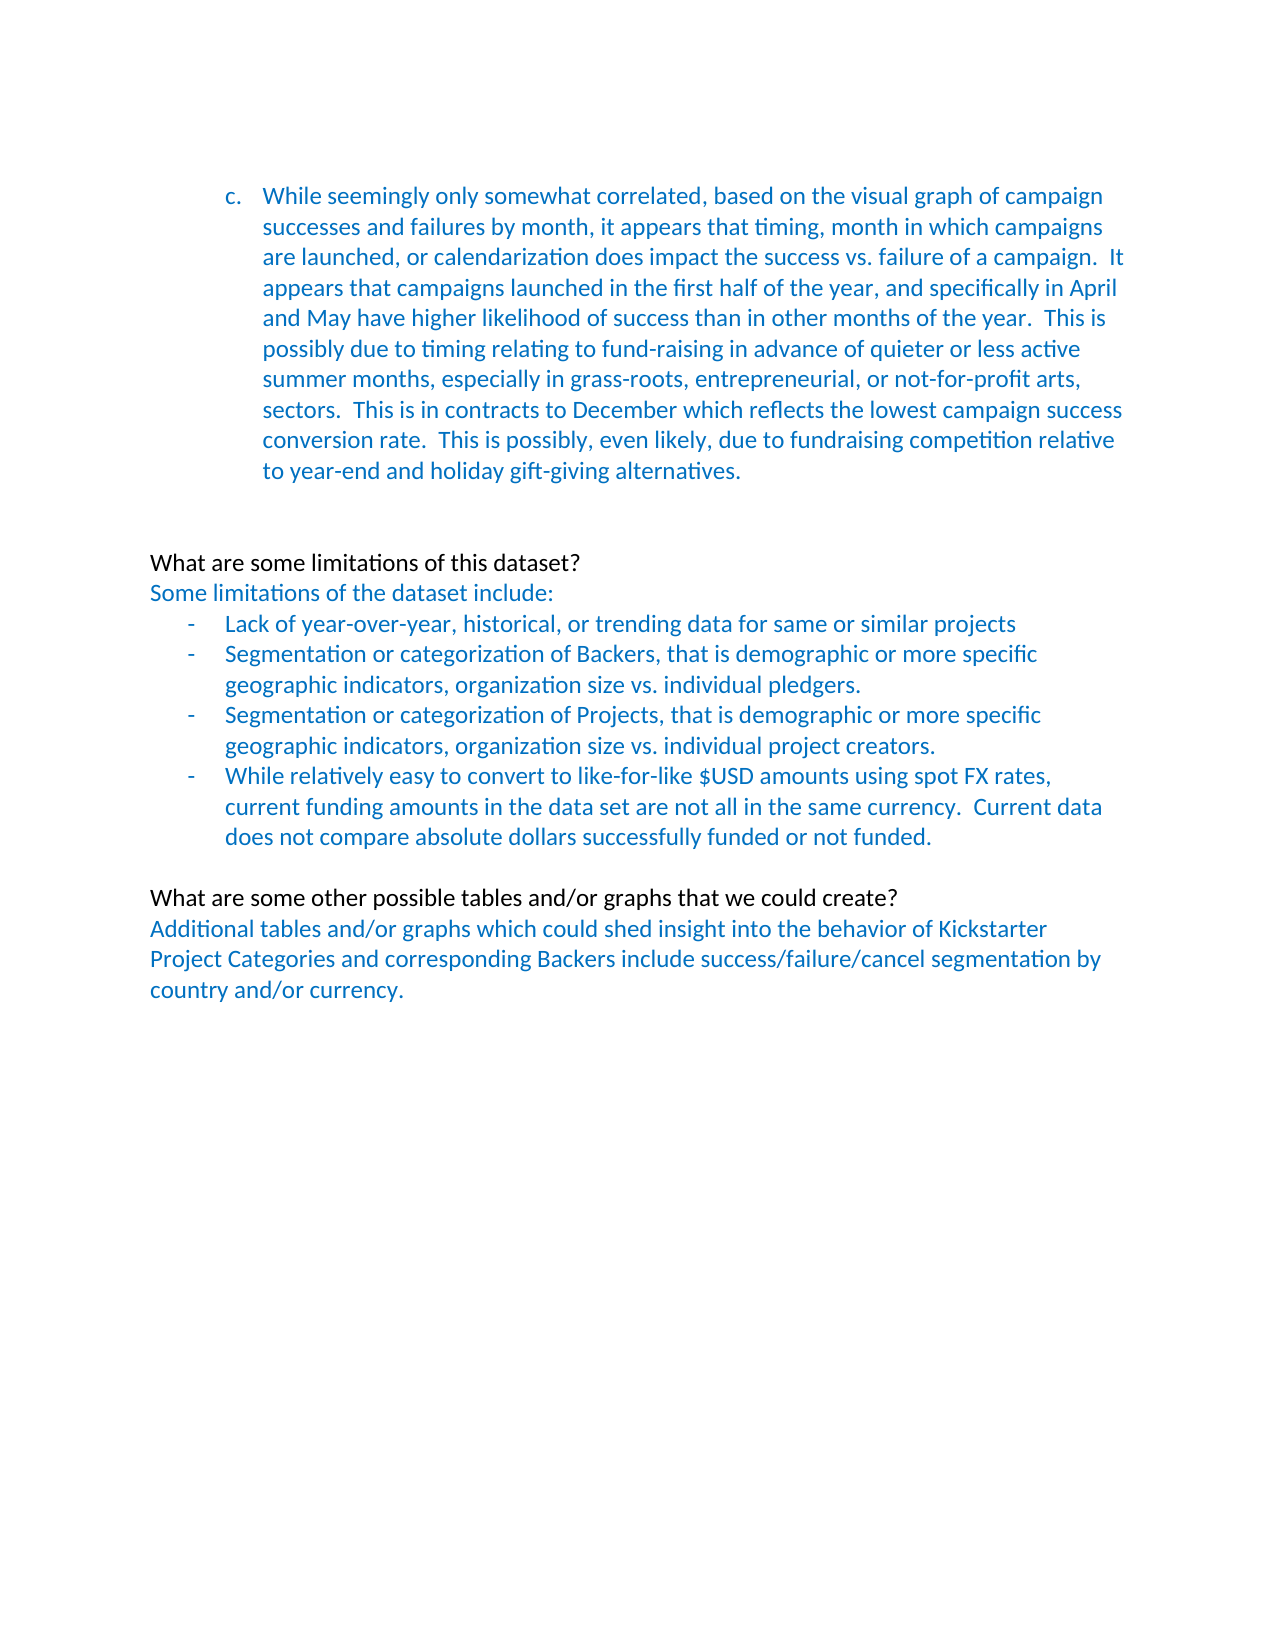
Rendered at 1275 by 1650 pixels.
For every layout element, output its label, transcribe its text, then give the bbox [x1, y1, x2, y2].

list Segmentation or categorization of Projects, that is demographic or more specific geographic indicators, organization size vs. individual project creators. [187, 699, 1125, 760]
list While seemingly only somewhat correlated, based on the visual graph of campaign successes and failures by month, it appears that timing, month in which campaigns are launched, or calendarization does impact the success vs. failure of a campaign. It appears that campaigns launched in the first half of the year, and specifically in April and May have higher likelihood of success than in other months of the year. This is possibly due to timing relating to fund-raising in advance of quieter or less active summer months, especially in grass-roots, entrepreneurial, or not-for-profit arts, sectors. This is in contracts to December which reflects the lowest campaign success conversion rate. This is possibly, even likely, due to fundraising competition relative to year-end and holiday gift-giving alternatives. [225, 181, 1125, 486]
text What are some limitations of this dataset? [150, 547, 1125, 577]
text What are some other possible tables and/or graphs that we could create? [150, 882, 1125, 913]
text Additional tables and/or graphs which could shed insight into the behavior of Kickstarter Project Categories and corresponding Backers include success/failure/cancel segmentation by country and/or currency. [150, 913, 1125, 1004]
list Segmentation or categorization of Backers, that is demographic or more specific geographic indicators, organization size vs. individual pledgers. [187, 638, 1125, 699]
list While relatively easy to convert to like-for-like $USD amounts using spot FX rates, current funding amounts in the data set are not all in the same currency. Current data does not compare absolute dollars successfully funded or not funded. [187, 760, 1125, 852]
list Lack of year-over-year, historical, or trending data for same or similar projects [187, 608, 1125, 638]
text Some limitations of the dataset include: [150, 577, 1125, 608]
